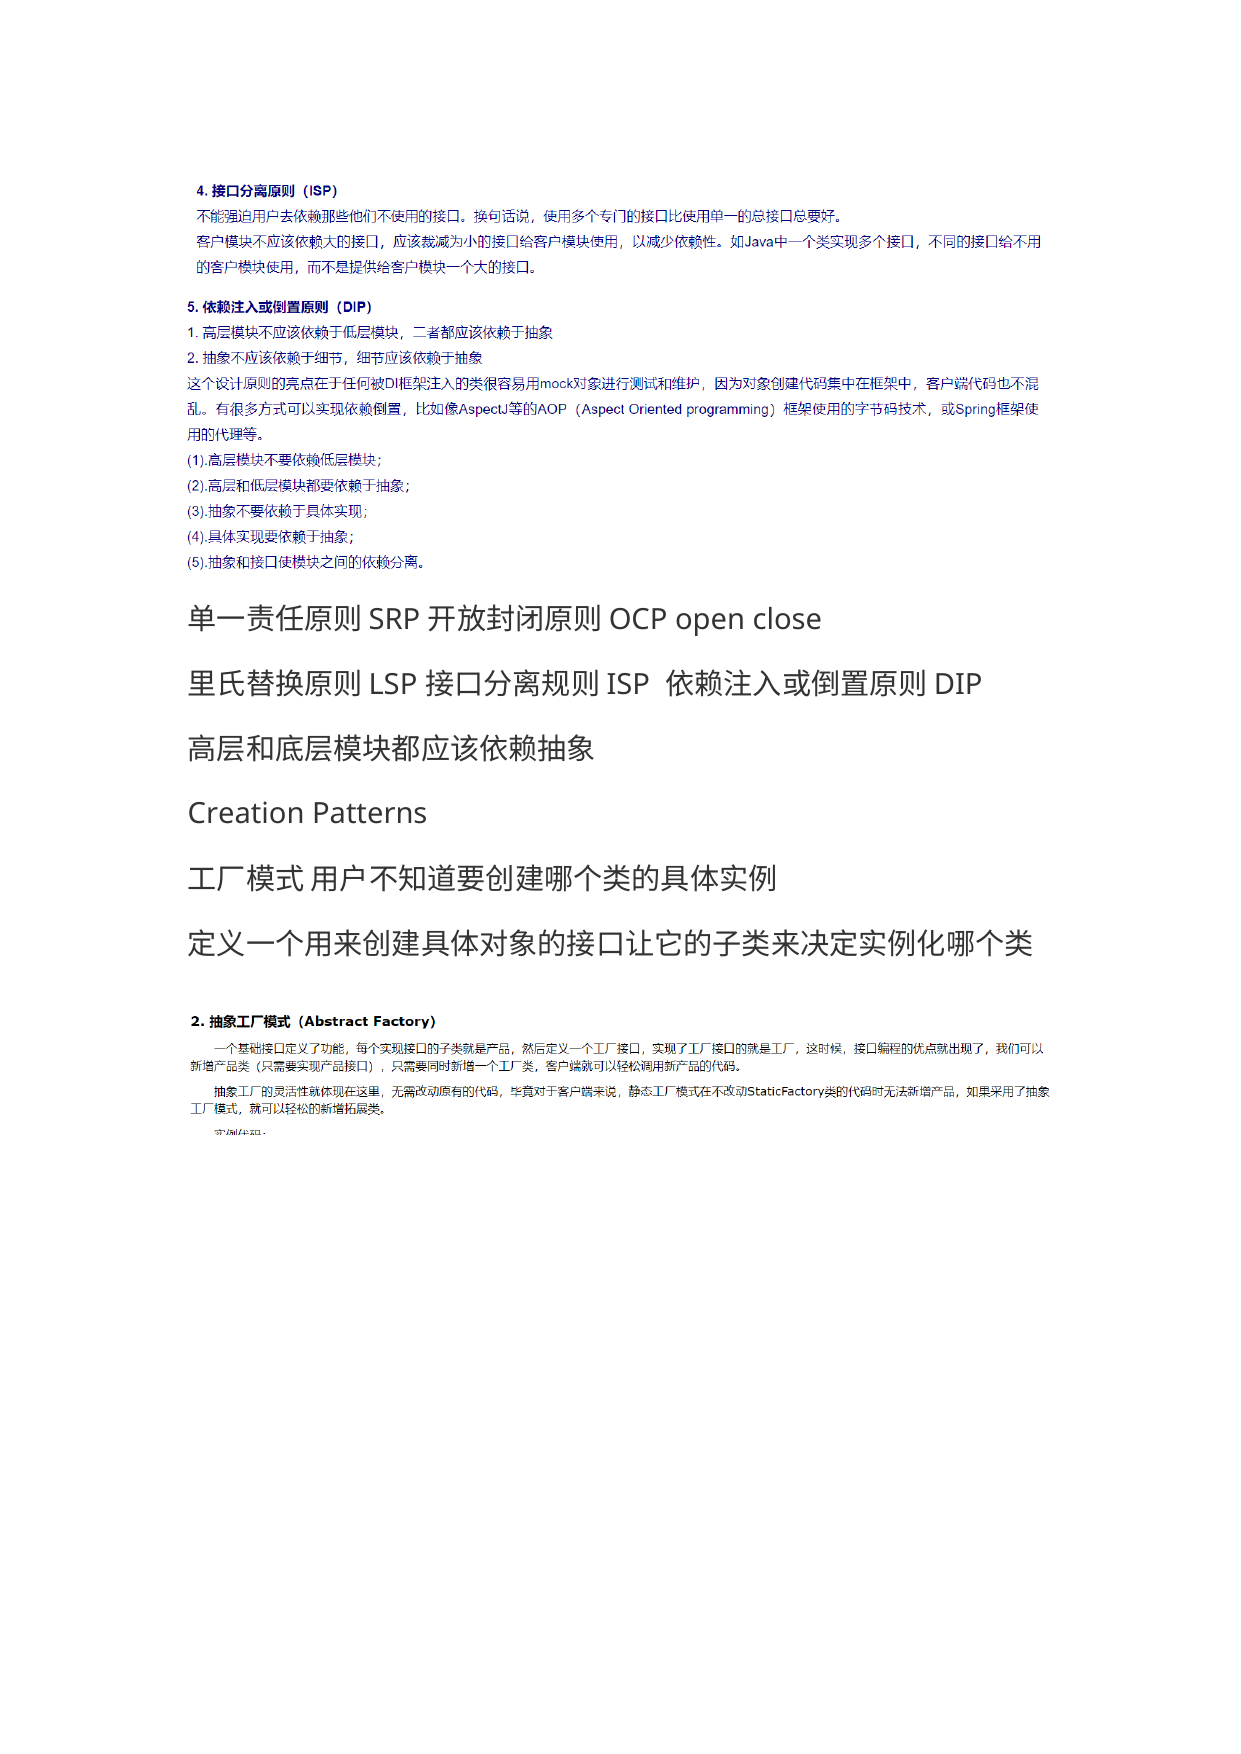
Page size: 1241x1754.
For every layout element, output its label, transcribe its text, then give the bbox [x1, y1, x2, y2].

text Creation Patterns [187, 779, 1053, 844]
picture [187, 1007, 1053, 1135]
picture [187, 292, 1053, 579]
text 高层和底层模块都应该依赖抽象 [187, 714, 1053, 779]
text 定义一个用来创建具体对象的接口让它的子类来决定实例化哪个类 [187, 909, 1053, 974]
text 里氏替换原则LSP 接口分离规则 ISP 依赖注入或倒置原则DIP [187, 649, 1053, 714]
picture [187, 162, 1053, 276]
text 工厂模式 用户不知道要创建哪个类的具体实例 [187, 844, 1053, 909]
text 单一责任原则SRP 开放封闭原则OCP open close [187, 584, 1053, 649]
